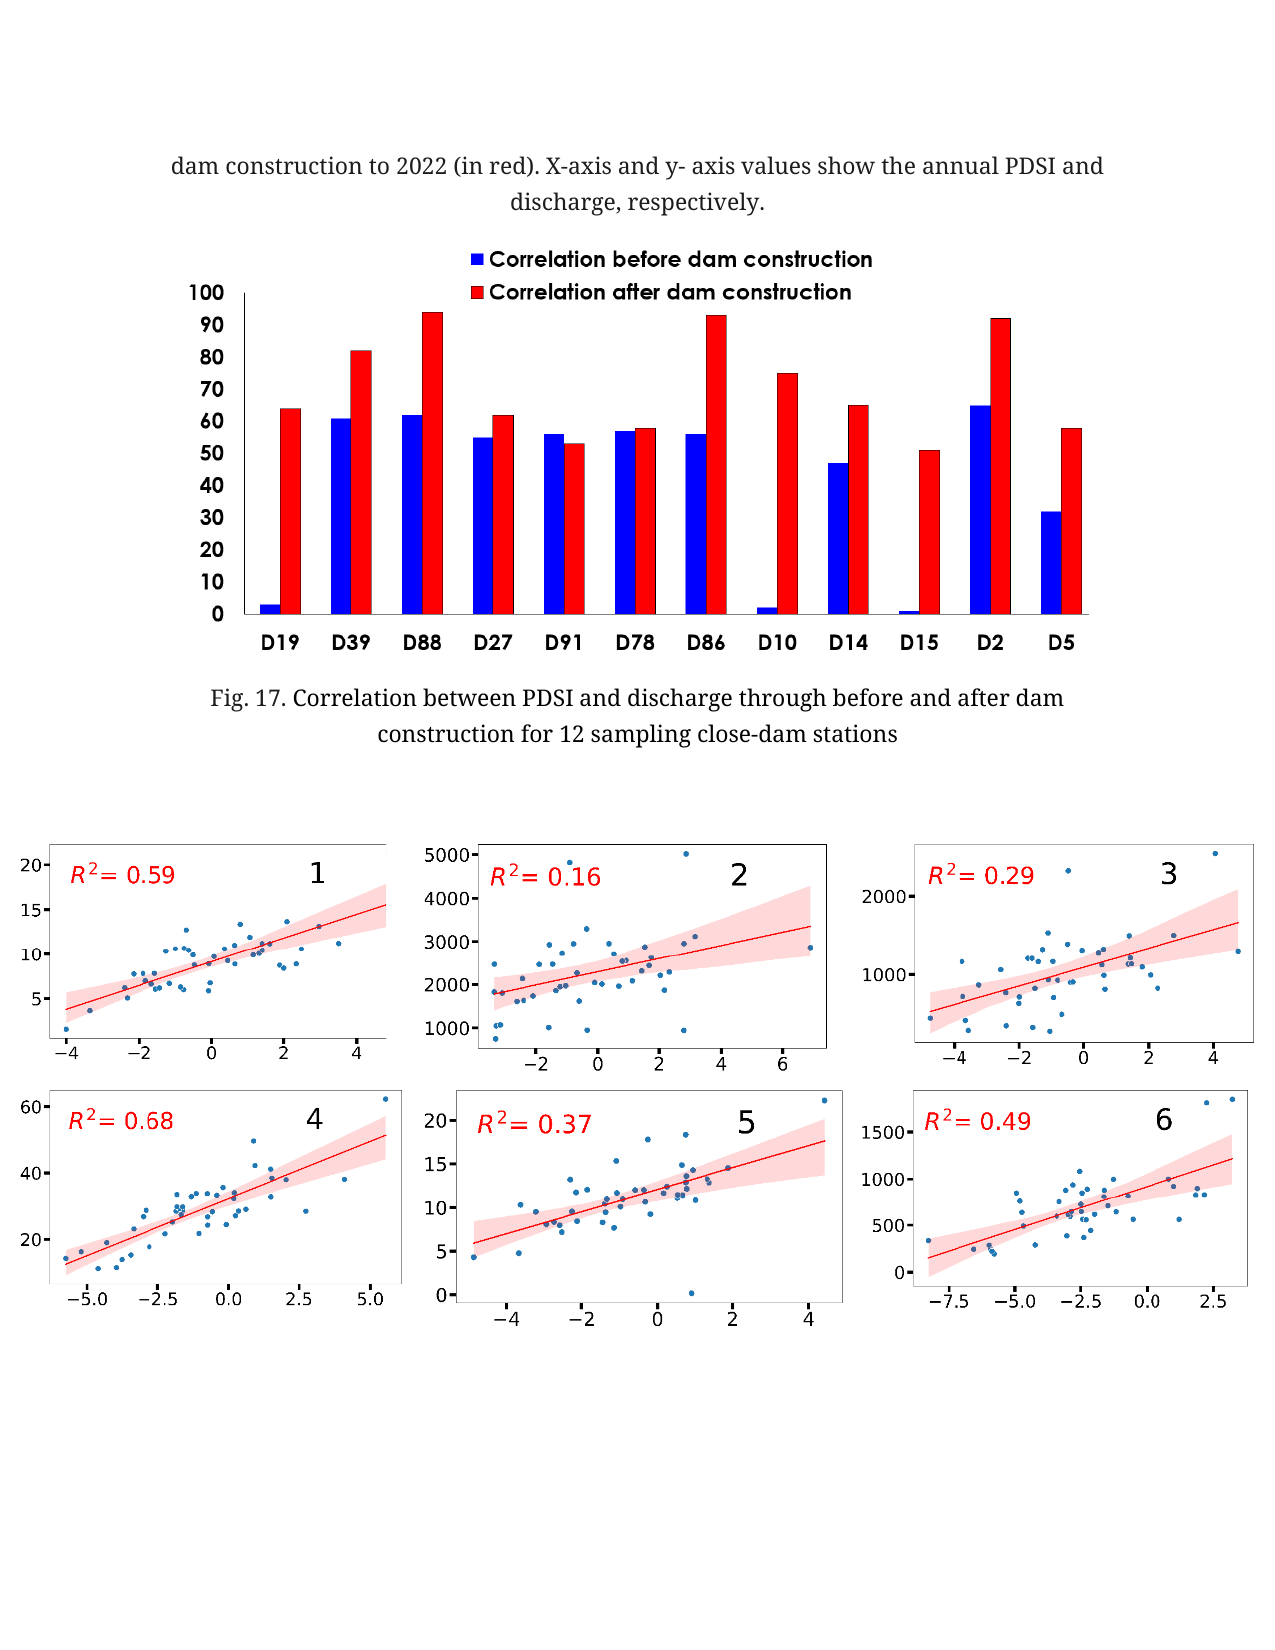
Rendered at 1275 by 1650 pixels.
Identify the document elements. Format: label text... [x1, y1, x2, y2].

picture [861, 1084, 1253, 1311]
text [150, 150, 1125, 217]
text Fig. 17. Correlation between PDSI and discharge through before and after dam construction for 12 sampling close-dam stations [150, 682, 1125, 749]
picture [186, 246, 1089, 654]
picture [423, 1084, 848, 1329]
table_cell [8, 1085, 412, 1341]
table_header [412, 838, 850, 1085]
table_cell [412, 1085, 850, 1341]
picture [19, 1084, 407, 1307]
picture [861, 838, 1259, 1067]
table_cell [850, 1085, 1267, 1341]
table_header [8, 838, 412, 1085]
picture [19, 838, 387, 1062]
picture [423, 838, 832, 1073]
table_header [850, 838, 1267, 1085]
